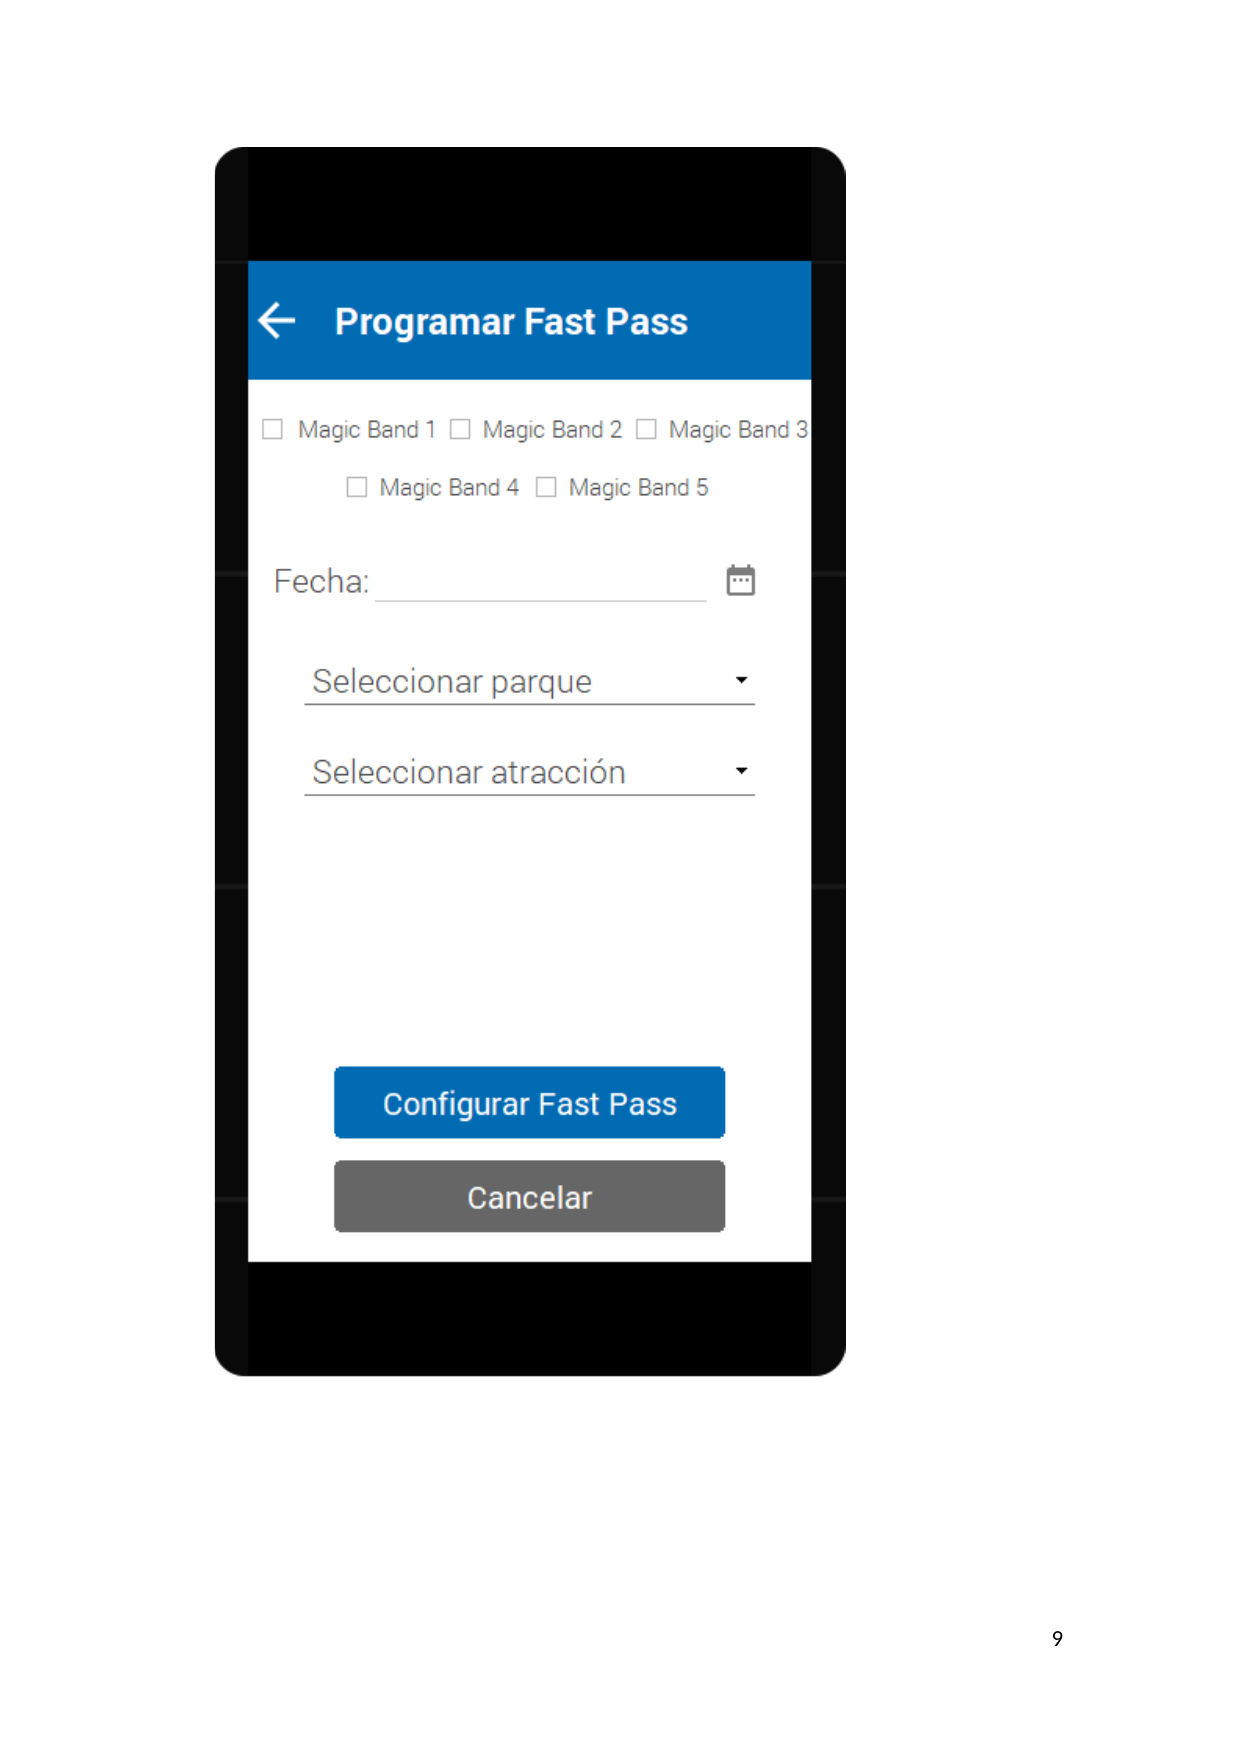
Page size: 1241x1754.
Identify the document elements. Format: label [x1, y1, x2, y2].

picture [214, 147, 846, 1378]
